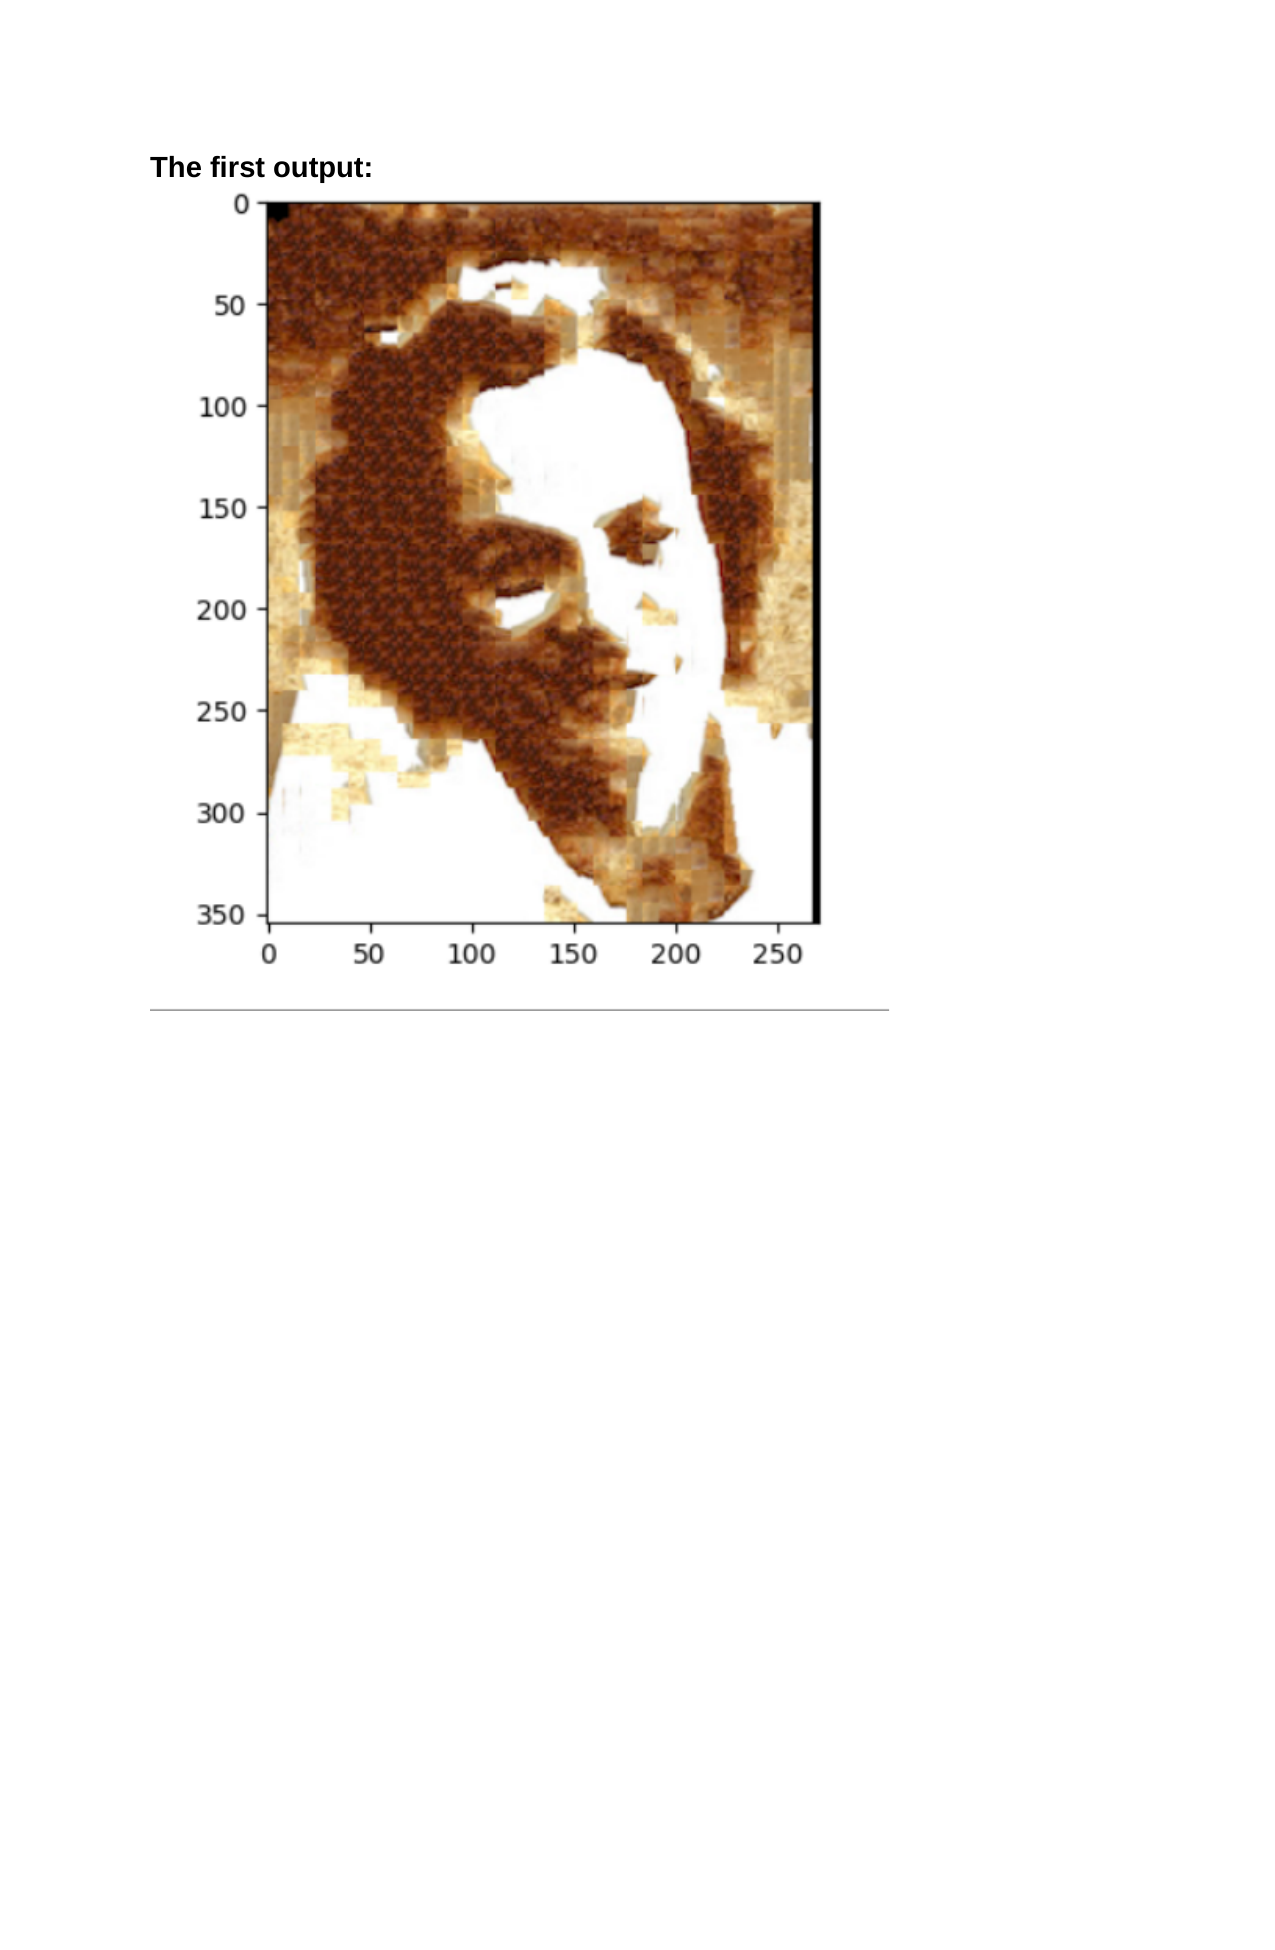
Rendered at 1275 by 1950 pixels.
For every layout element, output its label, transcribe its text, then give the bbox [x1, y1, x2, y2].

picture [150, 187, 890, 1011]
